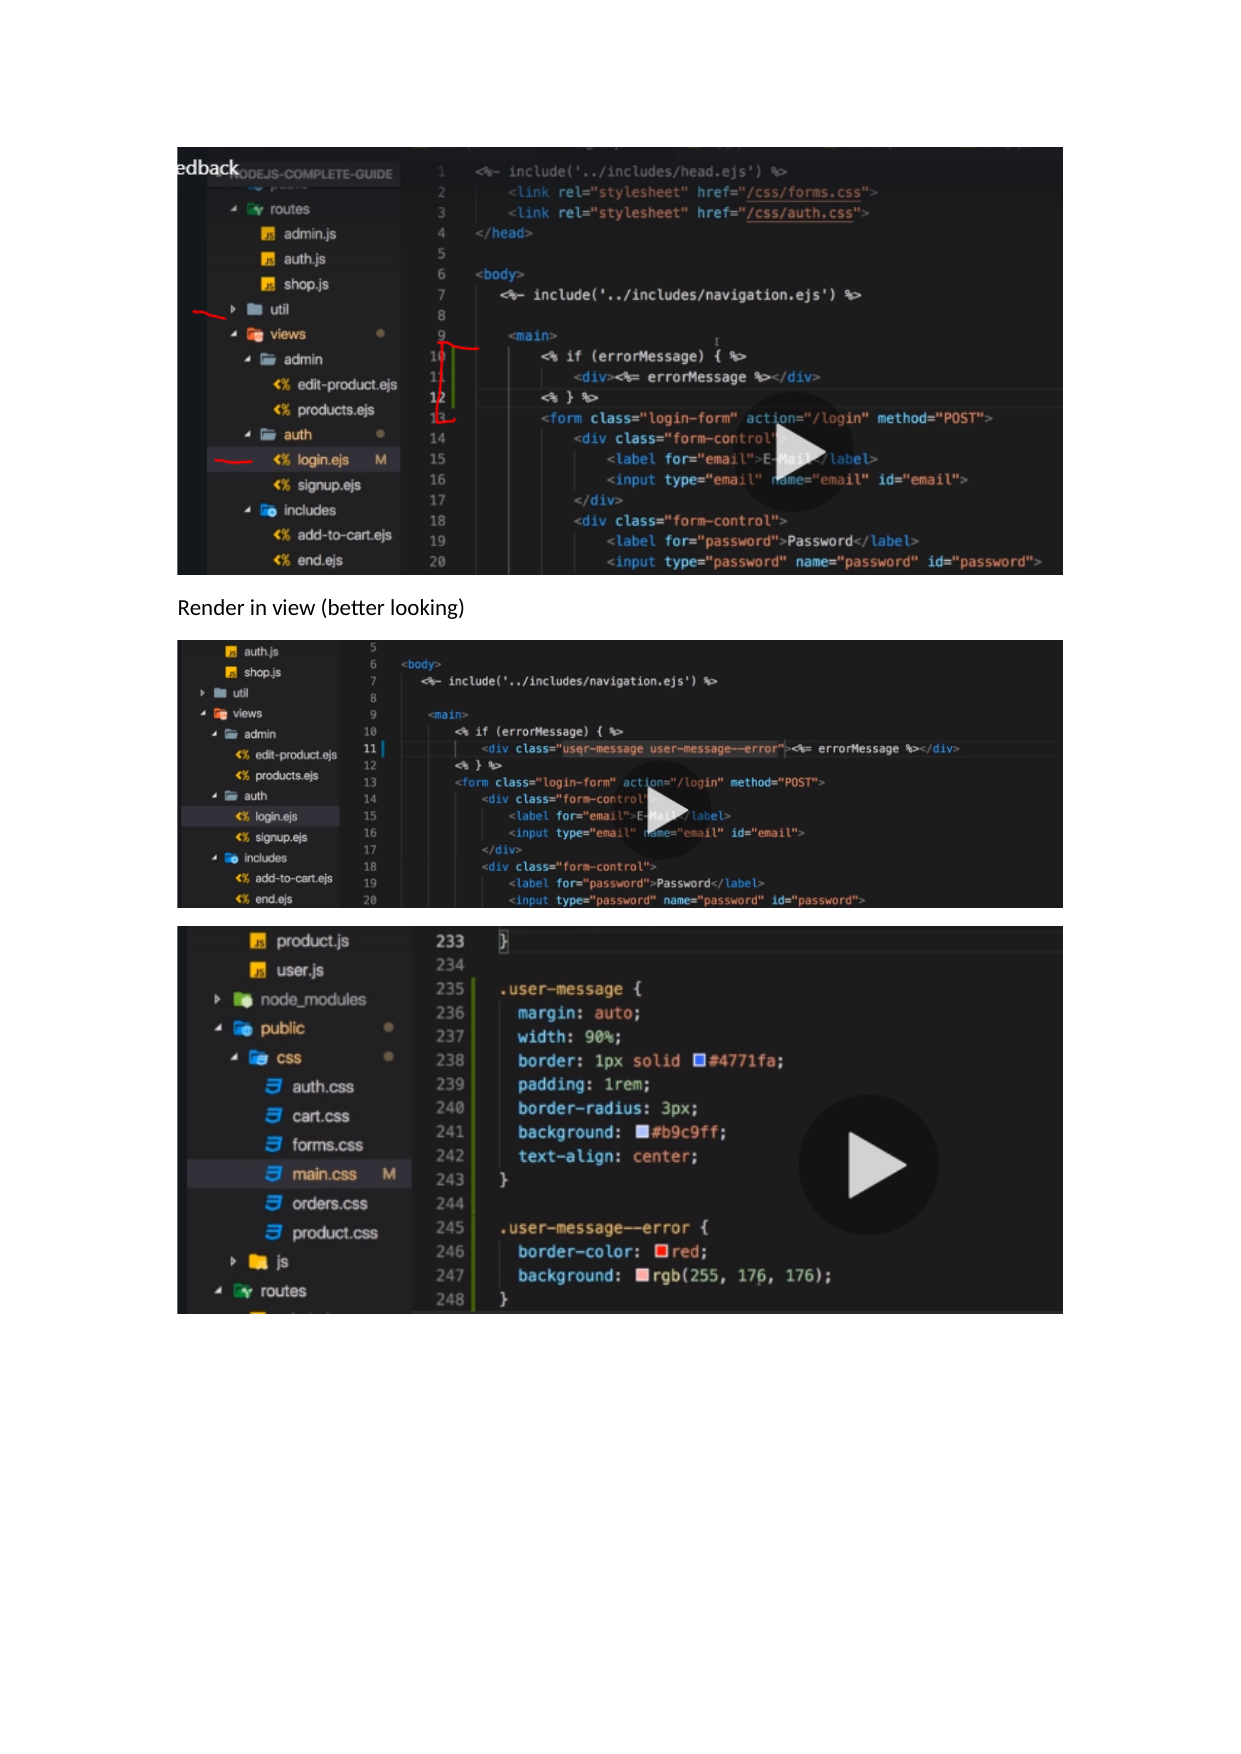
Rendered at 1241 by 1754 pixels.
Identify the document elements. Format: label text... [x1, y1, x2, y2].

picture [177, 147, 1063, 575]
picture [177, 926, 1063, 1314]
text Render in view (better looking) [177, 593, 1063, 621]
picture [177, 640, 1063, 908]
